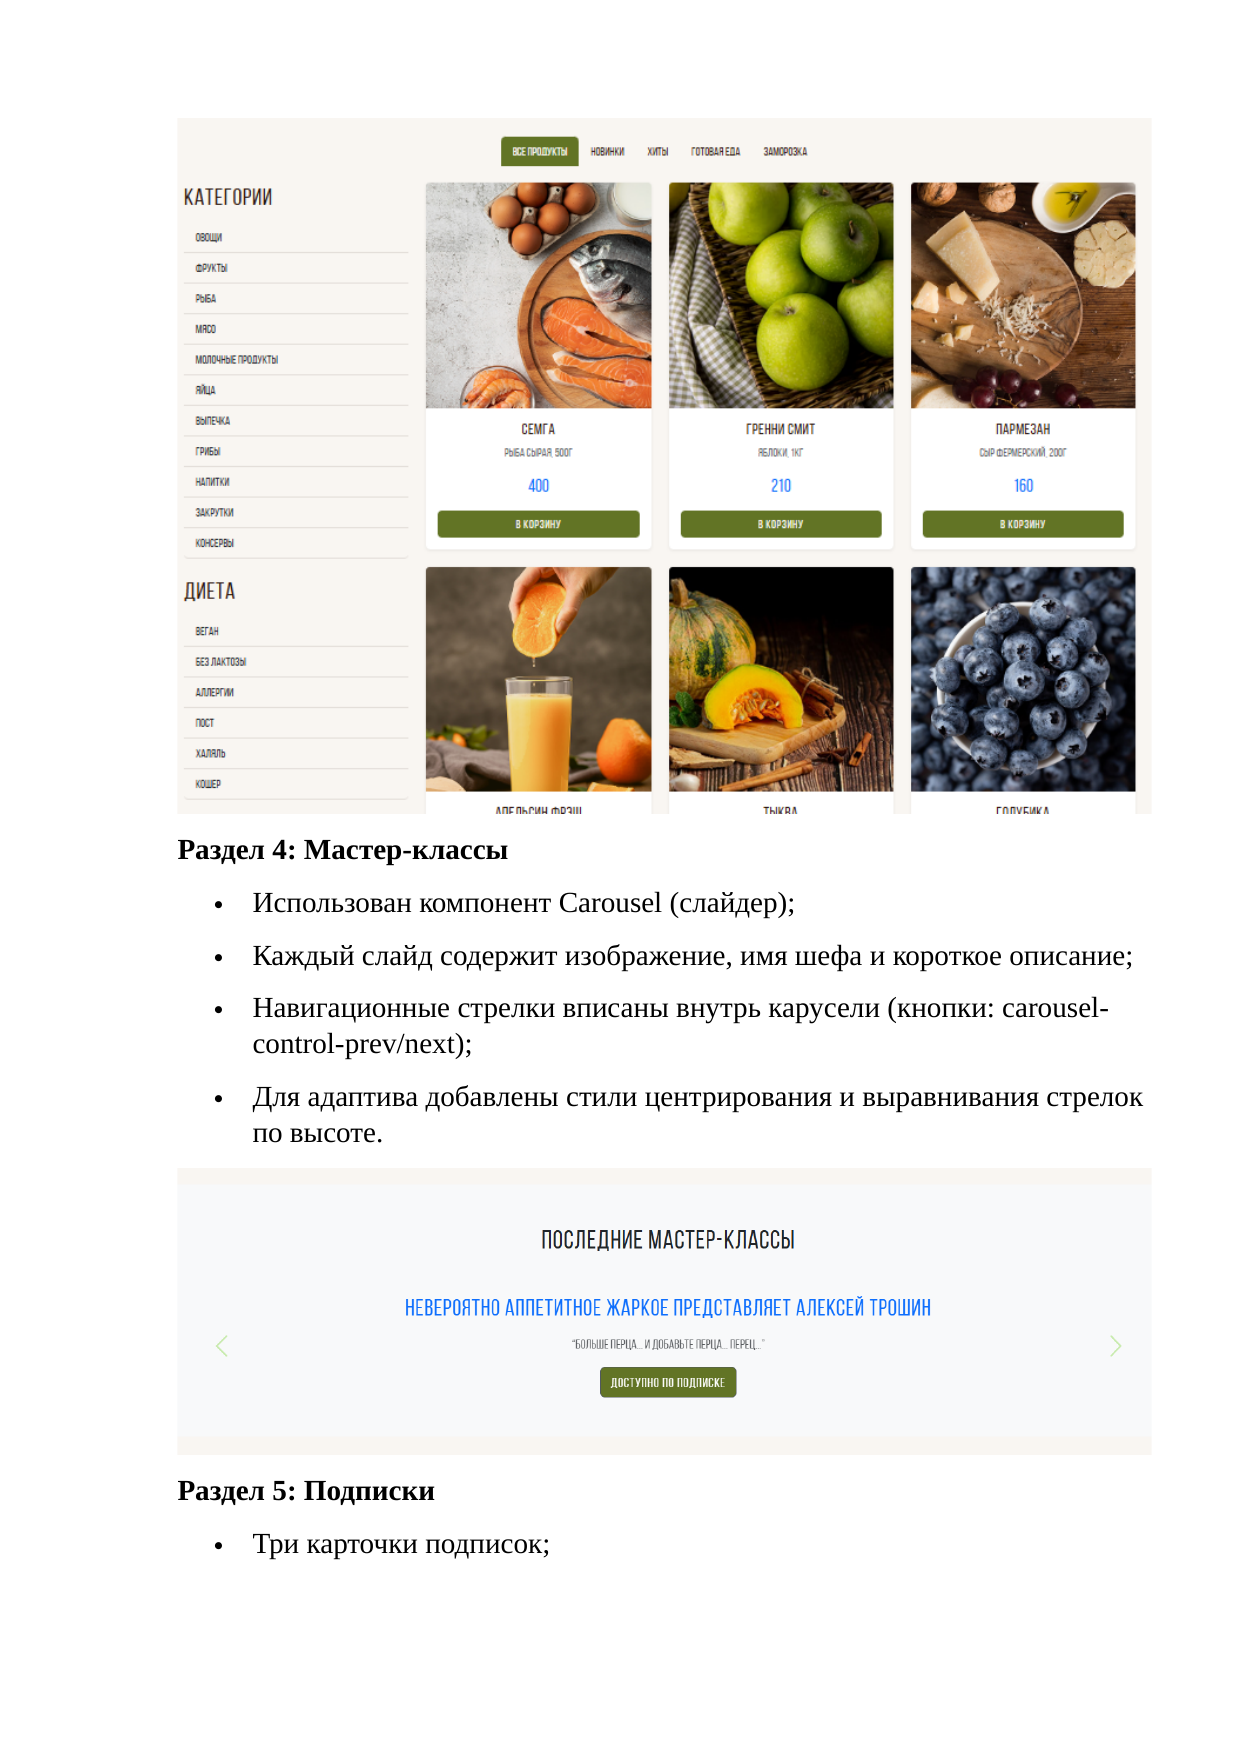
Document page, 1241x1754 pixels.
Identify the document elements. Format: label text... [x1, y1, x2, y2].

text Раздел 4: Мастер-классы [177, 832, 1152, 866]
list Для адаптива добавлены стили центрирования и выравнивания стрелок по высоте. [215, 1079, 1152, 1149]
text Раздел 5: Подписки [177, 1473, 1152, 1507]
list Каждый слайд содержит изображение, имя шефа и короткое описание; [215, 938, 1152, 971]
list Три карточки подписок; [215, 1526, 1152, 1560]
picture [177, 1168, 1152, 1455]
picture [177, 118, 1152, 814]
list Навигационные стрелки вписаны внутрь карусели (кнопки: carousel-control-prev/next); [215, 991, 1152, 1060]
list Использован компонент Carousel (слайдер); [215, 885, 1152, 918]
